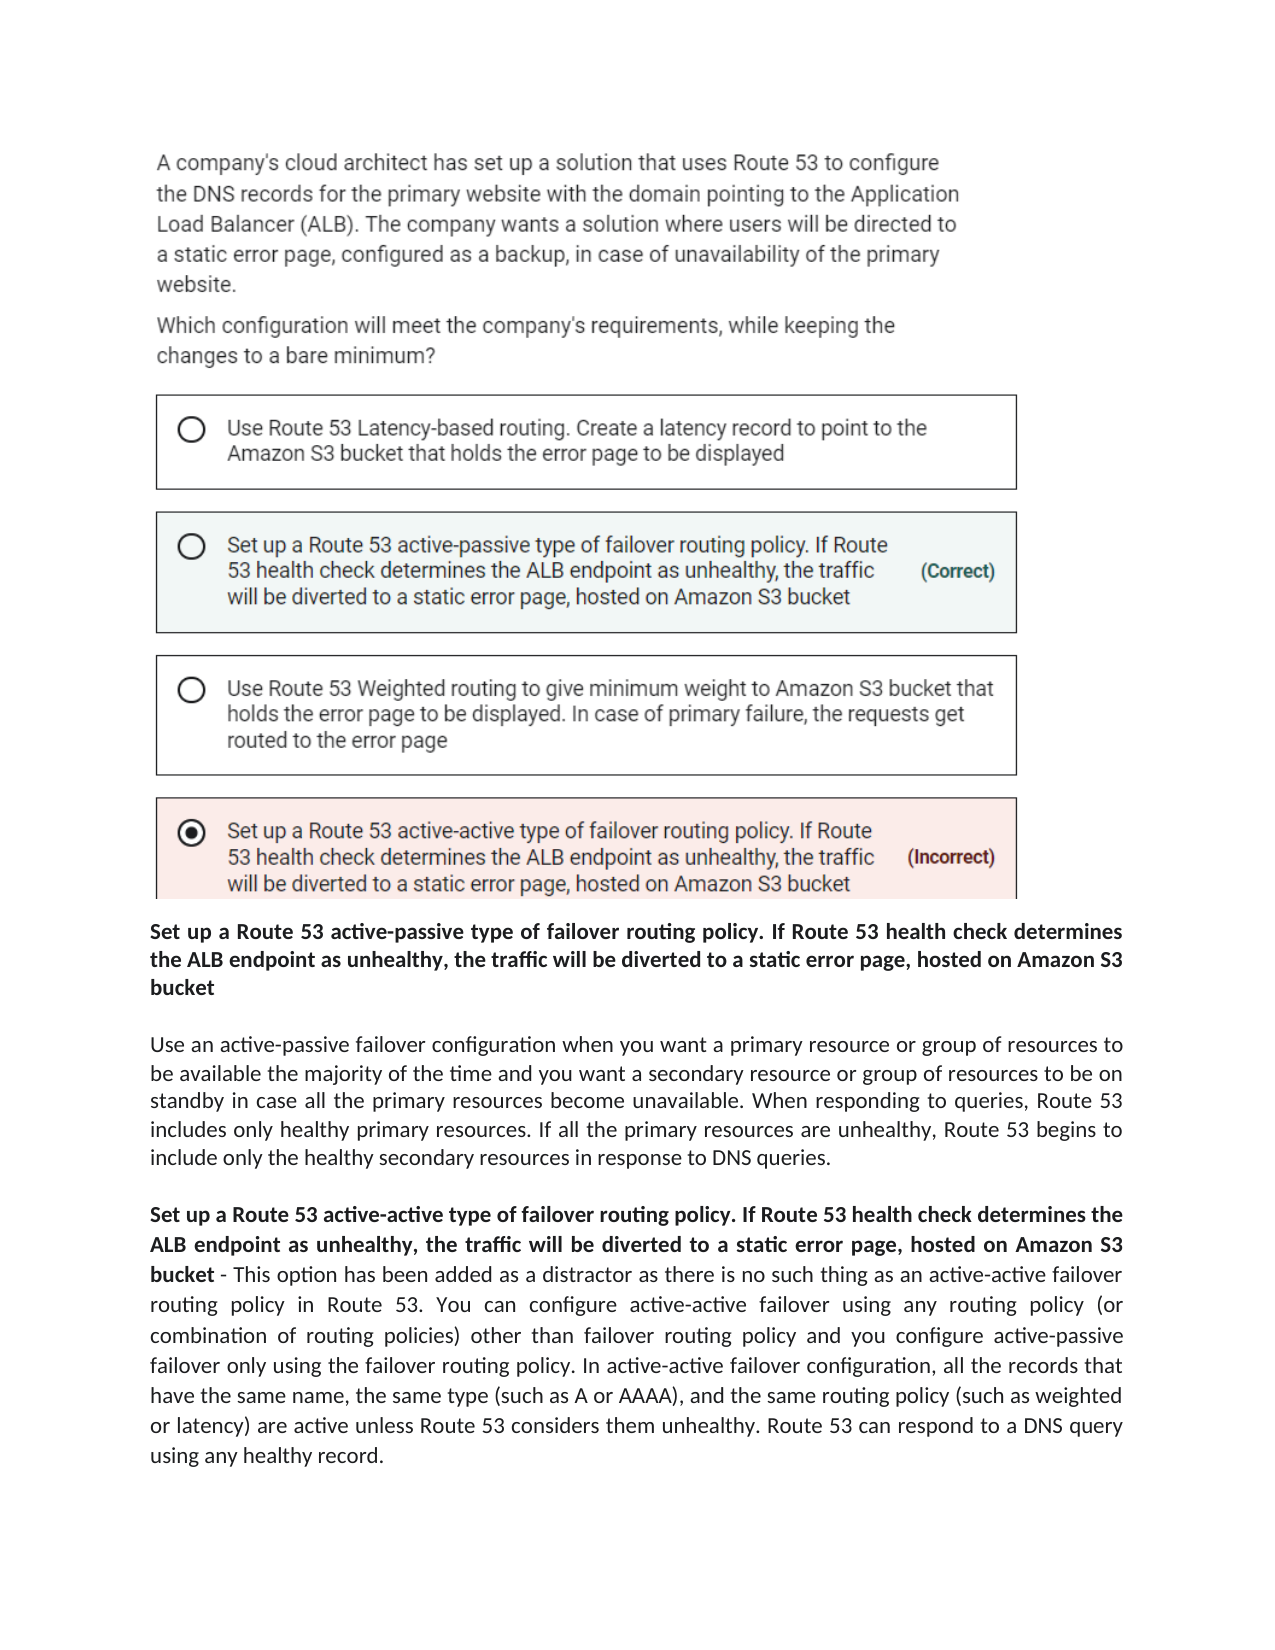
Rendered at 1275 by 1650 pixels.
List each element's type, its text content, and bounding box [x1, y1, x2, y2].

text Set up a Route 53 active-passive type of failover routing policy. If Route 53 health check determines the ALB endpoint as unhealthy, the traffic will be diverted to a static error page, hosted on Amazon S3 bucket [150, 917, 1125, 1001]
text Use an active-passive failover configuration when you want a primary resource or group of resources to be available the majority of the time and you want a secondary resource or group of resources to be on standby in case all the primary resources become unavailable. When responding to queries, Route 53 includes only healthy primary resources. If all the primary resources are unhealthy, Route 53 begins to include only the healthy secondary resources in response to DNS queries. [150, 1031, 1125, 1171]
picture [150, 150, 1028, 899]
